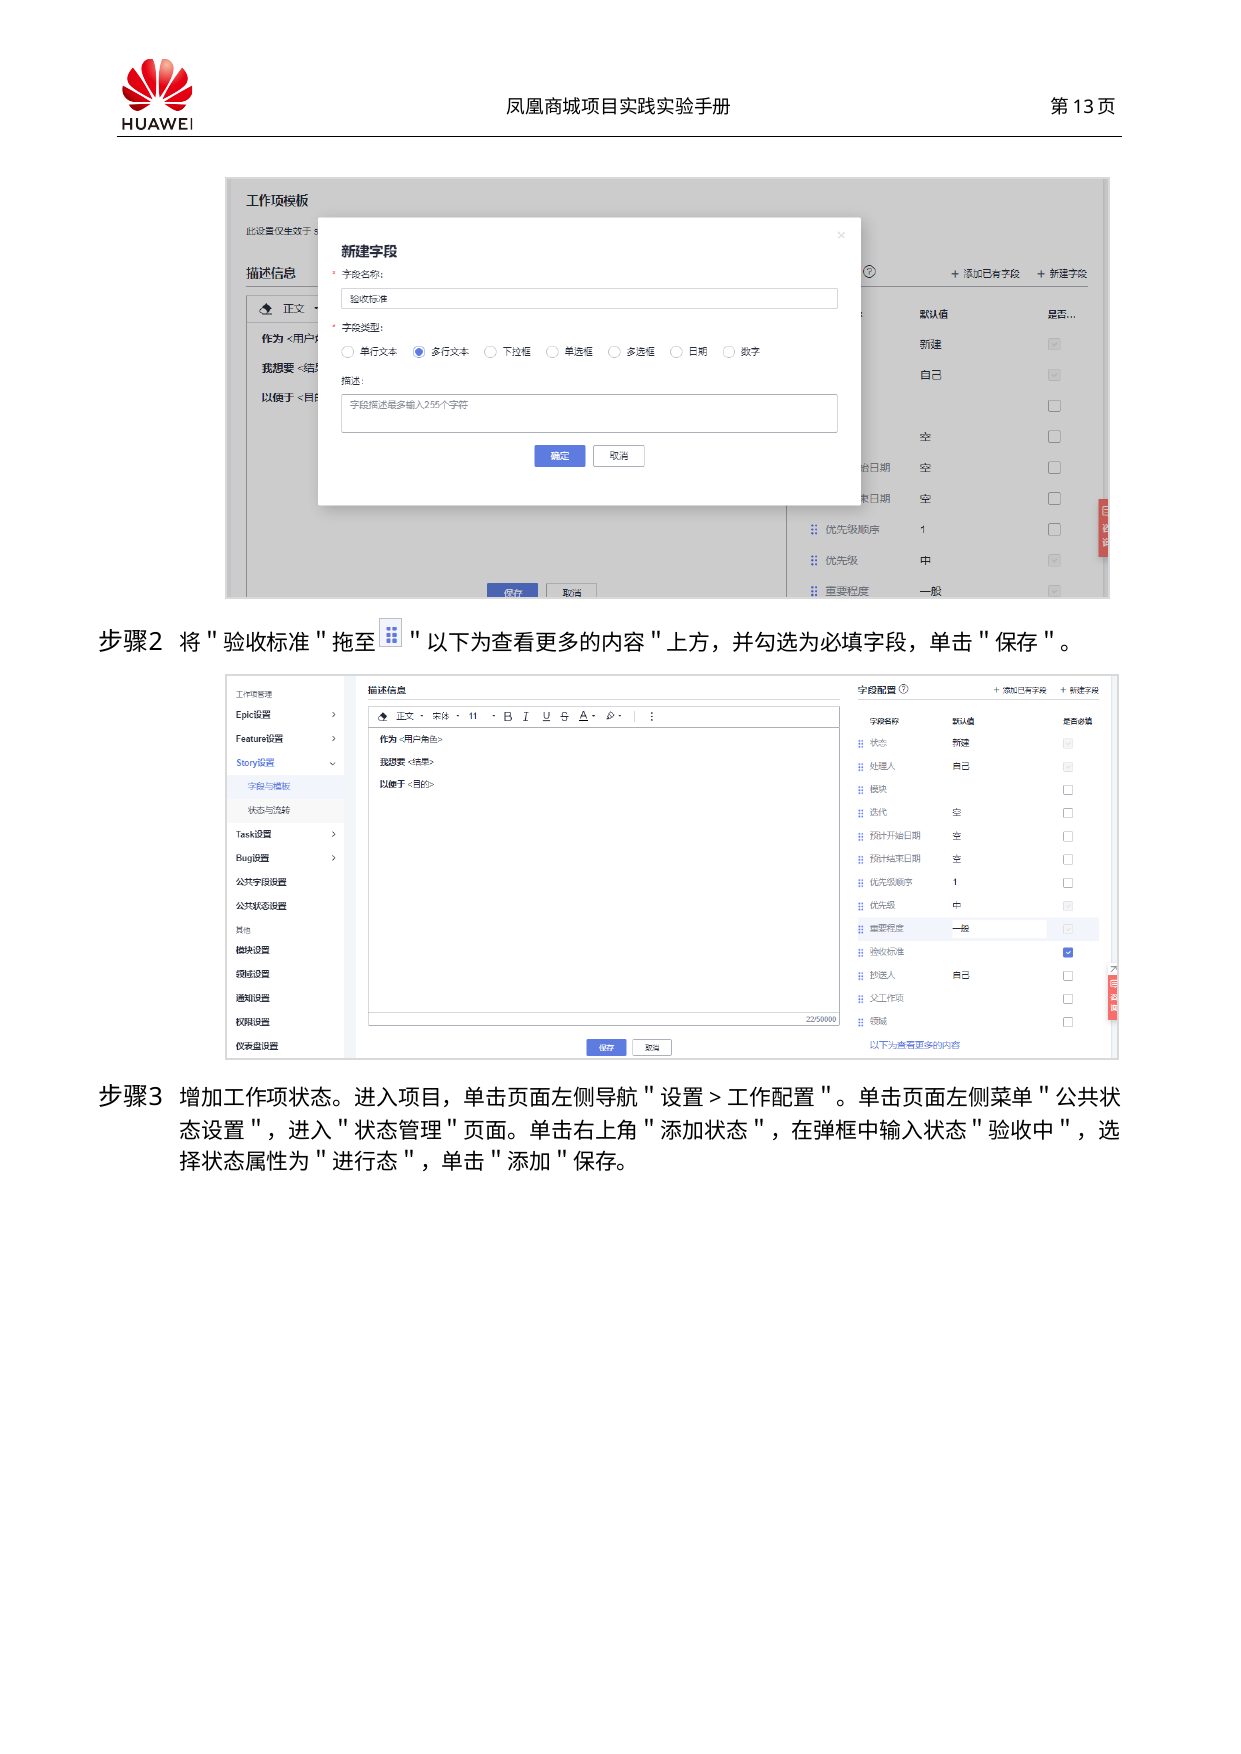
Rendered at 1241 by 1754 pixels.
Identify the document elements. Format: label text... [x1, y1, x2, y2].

picture [227, 179, 1108, 597]
picture [122, 59, 193, 130]
picture [380, 619, 401, 646]
text 将＂验收标准＂拖至＂以下为查看更多的内容＂上方，并勾选为必填字段，单击＂保存＂。 [162, 615, 1122, 657]
text 增加工作项状态。进入项目，单击页面左侧导航＂设置 > 工作配置＂。单击页面左侧菜单＂公共状态设置＂，进入＂状态管理＂页面。单击右上角＂添加状态＂，在弹框中输入状态＂验收中＂，选择状态属性为＂进行态＂，单击＂添加＂保存。 [162, 1076, 1122, 1176]
picture [227, 676, 1117, 1058]
